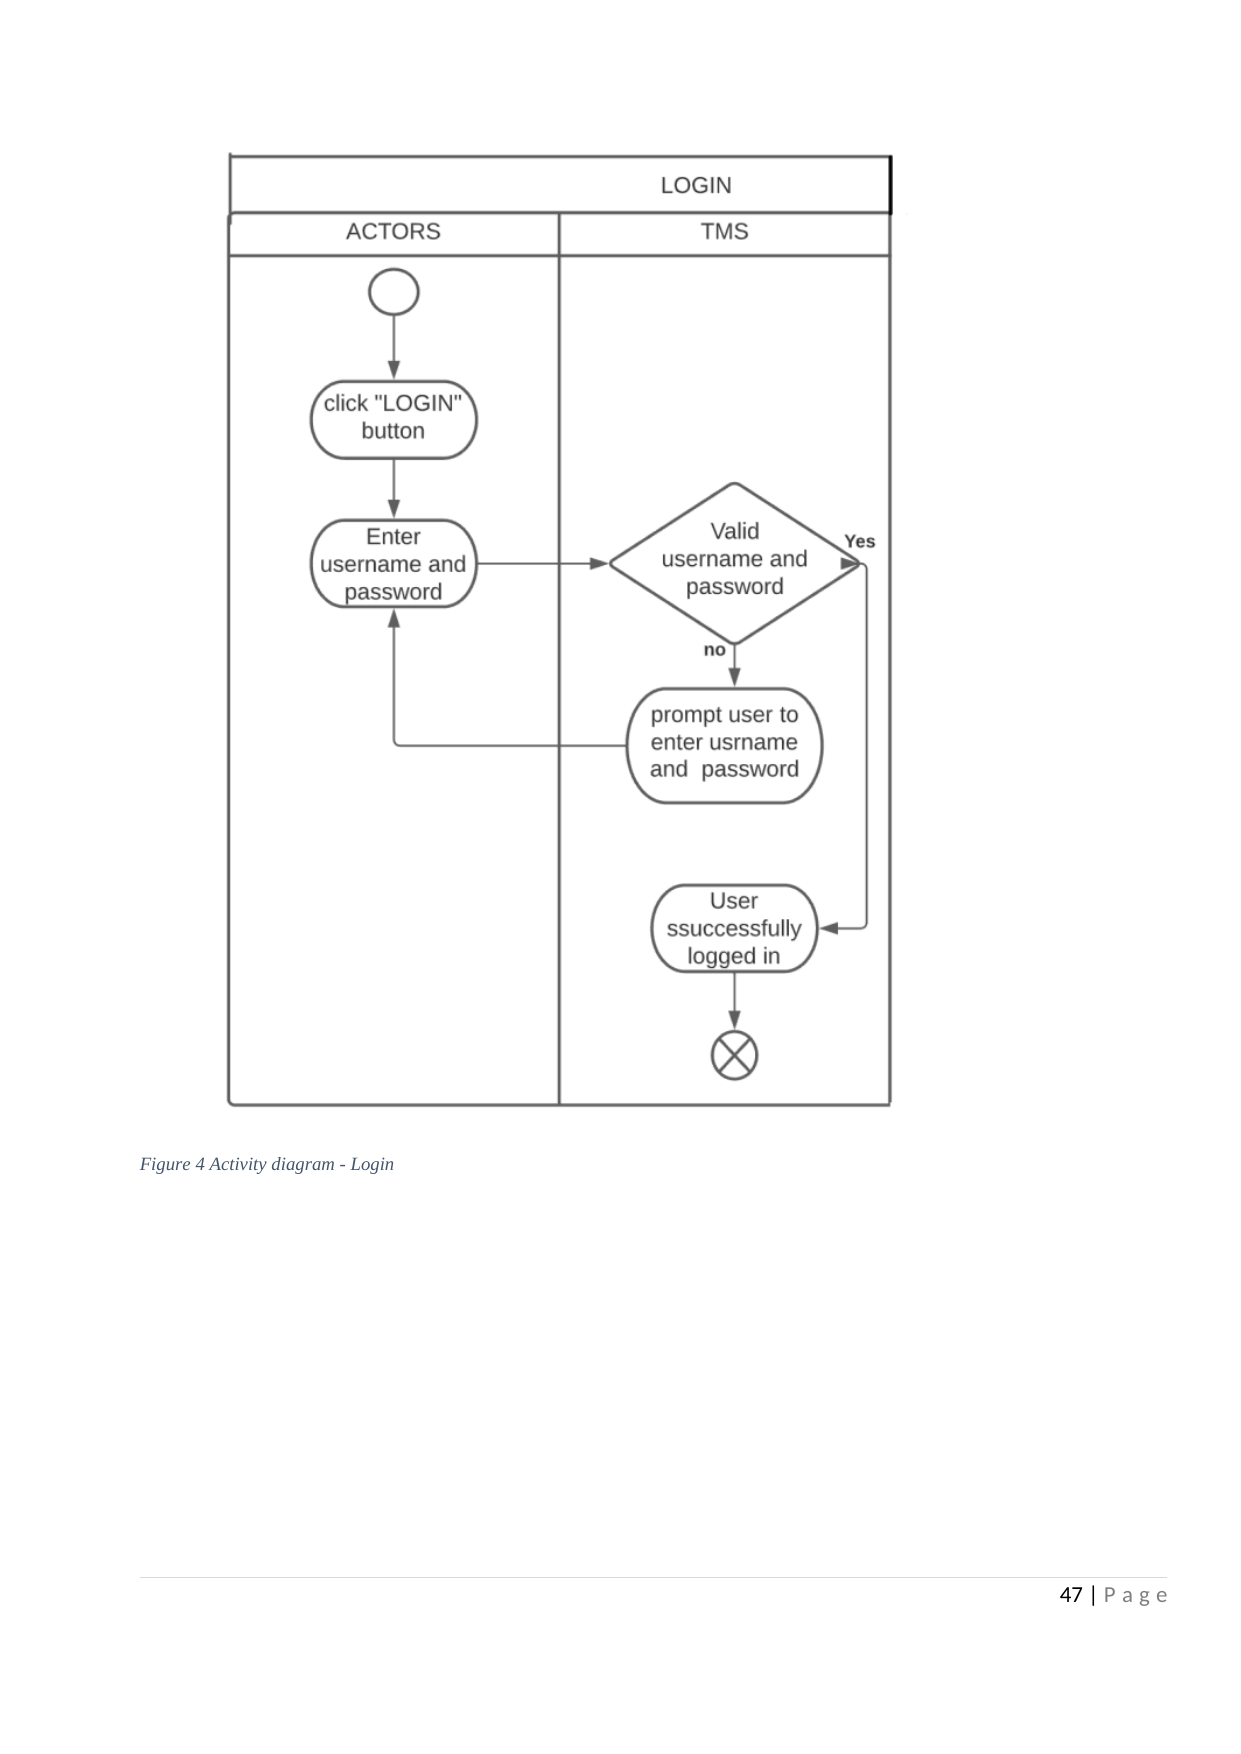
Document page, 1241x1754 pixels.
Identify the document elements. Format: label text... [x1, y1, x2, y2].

text Figure 4 Activity diagram - Login [139, 1152, 1167, 1174]
picture [214, 150, 908, 1122]
